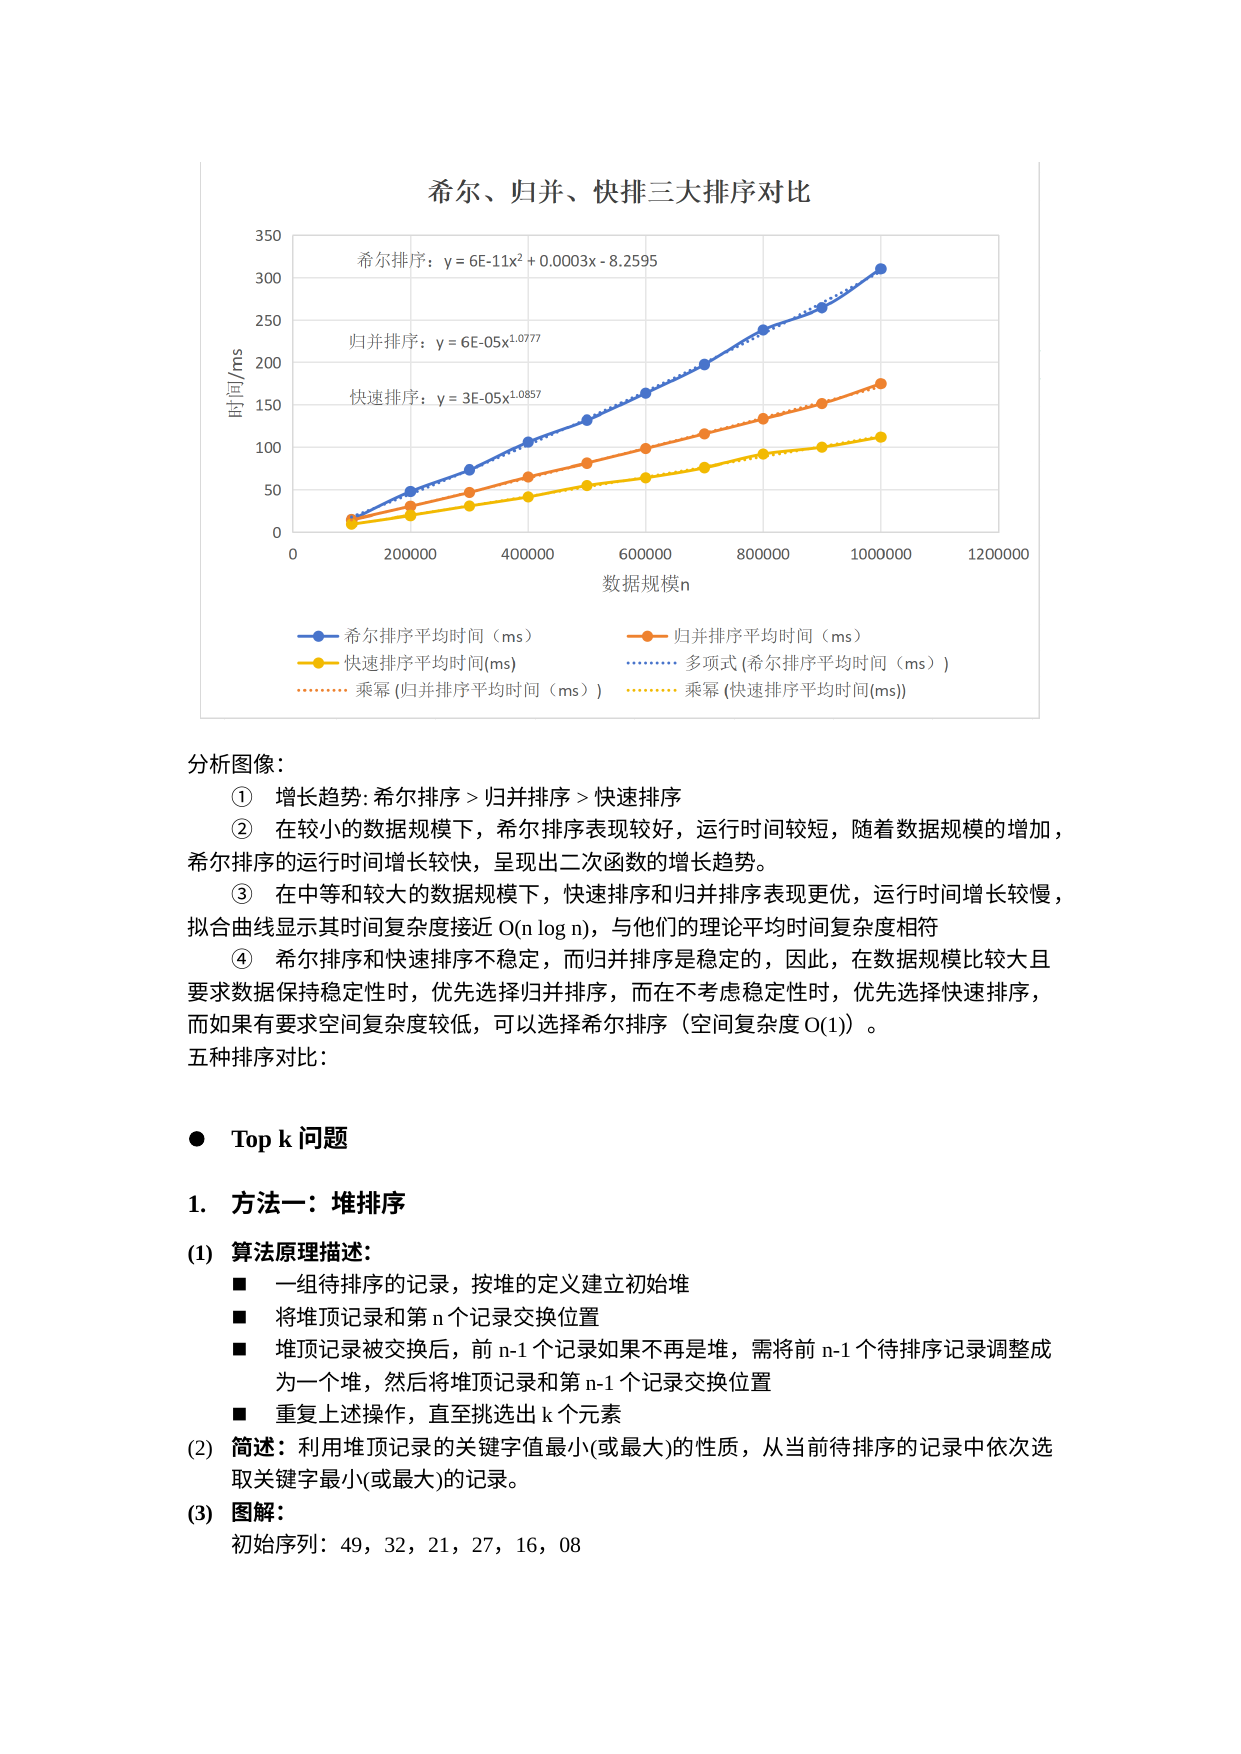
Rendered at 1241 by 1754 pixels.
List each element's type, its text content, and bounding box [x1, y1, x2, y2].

text 分析图像： [187, 747, 1053, 779]
picture [200, 162, 1041, 720]
list 在中等和较大的数据规模下，快速排序和归并排序表现更优，运行时间增长较慢，拟合曲线显示其时间复杂度接近 O(n log n)，与他们的理论平均时间复杂度相符 [187, 877, 1053, 942]
list 在较小的数据规模下，希尔排序表现较好，运行时间较短，随着数据规模的增加，希尔排序的运行时间增长较快，呈现出二次函数的增长趋势。 [187, 812, 1053, 877]
list 方法一：堆排序 [187, 1169, 1053, 1234]
list 堆顶记录被交换后，前n-1个记录如果不再是堆，需将前n-1个待排序记录调整成为一个堆，然后将堆顶记录和第n-1个记录交换位置 [231, 1332, 1053, 1397]
text 五种排序对比： [187, 1039, 1053, 1072]
list 希尔排序和快速排序不稳定，而归并排序是稳定的，因此，在数据规模比较大且要求数据保持稳定性时，优先选择归并排序，而在不考虑稳定性时，优先选择快速排序，而如果有要求空间复杂度较低，可以选择希尔排序（空间复杂度O(1)）。 [187, 942, 1053, 1039]
list 算法原理描述： [187, 1234, 1053, 1267]
list 简述：利用堆顶记录的关键字值最小(或最大)的性质，从当前待排序的记录中依次选取关键字最小(或最大)的记录。 [187, 1429, 1053, 1494]
list 将堆顶记录和第n个记录交换位置 [231, 1299, 1053, 1332]
list 图解： [187, 1494, 1053, 1527]
list 一组待排序的记录，按堆的定义建立初始堆 [231, 1267, 1053, 1299]
list 增长趋势: 希尔排序 > 归并排序 > 快速排序 [187, 779, 1053, 812]
text 初始序列：49，32，21，27，16，08 [187, 1527, 1053, 1559]
list Top k 问题 [187, 1104, 1053, 1169]
list 重复上述操作，直至挑选出k个元素 [231, 1397, 1053, 1429]
